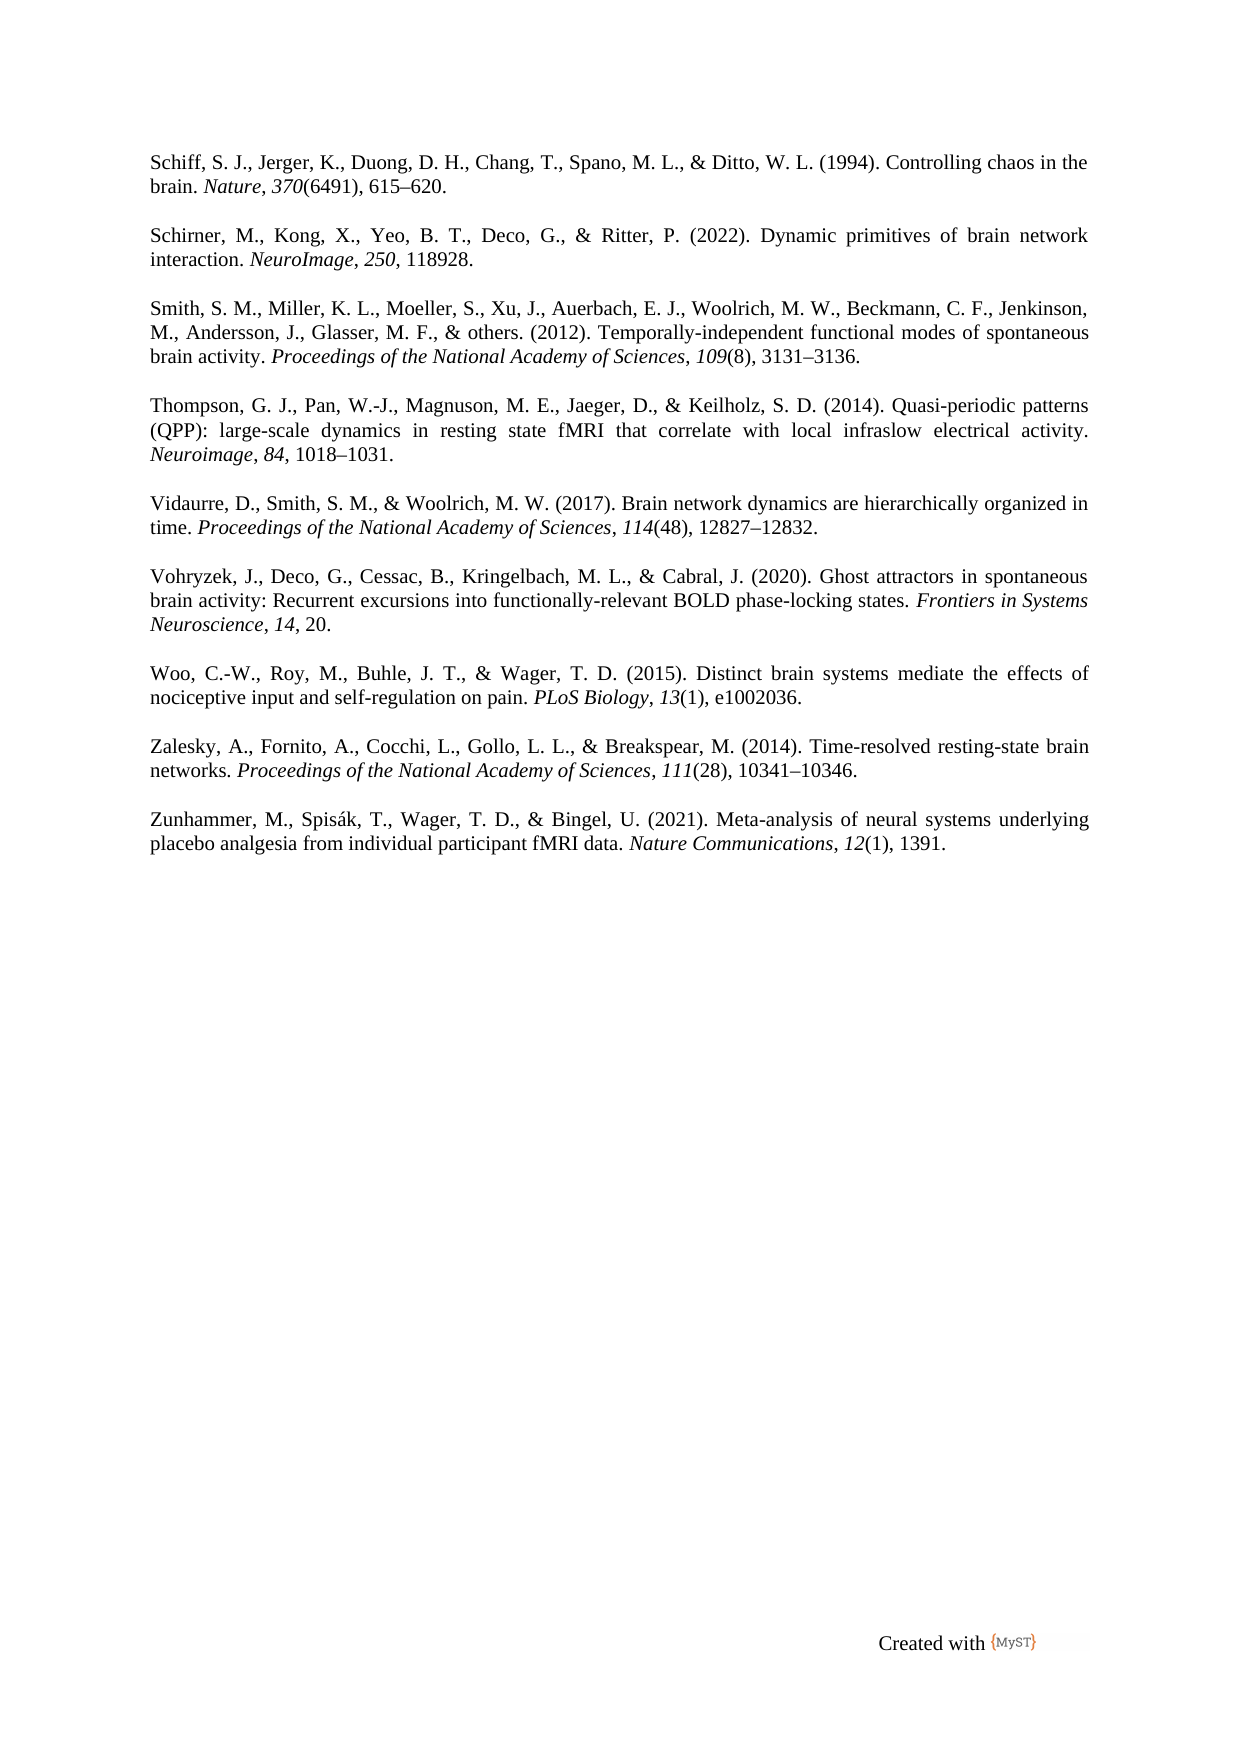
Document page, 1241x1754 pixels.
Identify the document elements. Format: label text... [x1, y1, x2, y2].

text Thompson, G. J., Pan, W.-J., Magnuson, M. E., Jaeger, D., & Keilholz, S. D. (2014). Quasi-periodic patterns (QPP): large-scale dynamics in resting state fMRI that correlate with local infraslow electrical activity. Neuroimage, 84, 1018–1031. [150, 393, 1090, 466]
text Vidaurre, D., Smith, S. M., & Woolrich, M. W. (2017). Brain network dynamics are hierarchically organized in time. Proceedings of the National Academy of Sciences, 114(48), 12827–12832. [150, 491, 1090, 539]
text Vohryzek, J., Deco, G., Cessac, B., Kringelbach, M. L., & Cabral, J. (2020). Ghost attractors in spontaneous brain activity: Recurrent excursions into functionally-relevant BOLD phase-locking states. Frontiers in Systems Neuroscience, 14, 20. [150, 564, 1090, 636]
text Zalesky, A., Fornito, A., Cocchi, L., Gollo, L. L., & Breakspear, M. (2014). Time-resolved resting-state brain networks. Proceedings of the National Academy of Sciences, 111(28), 10341–10346. [150, 734, 1090, 782]
text Smith, S. M., Miller, K. L., Moeller, S., Xu, J., Auerbach, E. J., Woolrich, M. W., Beckmann, C. F., Jenkinson, M., Andersson, J., Glasser, M. F., & others. (2012). Temporally-independent functional modes of spontaneous brain activity. Proceedings of the National Academy of Sciences, 109(8), 3131–3136. [150, 296, 1090, 368]
picture [990, 1633, 1091, 1651]
text Woo, C.-W., Roy, M., Buhle, J. T., & Wager, T. D. (2015). Distinct brain systems mediate the effects of nociceptive input and self-regulation on pain. PLoS Biology, 13(1), e1002036. [150, 661, 1090, 709]
text Schirner, M., Kong, X., Yeo, B. T., Deco, G., & Ritter, P. (2022). Dynamic primitives of brain network interaction. NeuroImage, 250, 118928. [150, 223, 1090, 271]
text Zunhammer, M., Spisák, T., Wager, T. D., & Bingel, U. (2021). Meta-analysis of neural systems underlying placebo analgesia from individual participant fMRI data. Nature Communications, 12(1), 1391. [150, 807, 1090, 855]
text Schiff, S. J., Jerger, K., Duong, D. H., Chang, T., Spano, M. L., & Ditto, W. L. (1994). Controlling chaos in the brain. Nature, 370(6491), 615–620. [150, 150, 1090, 198]
